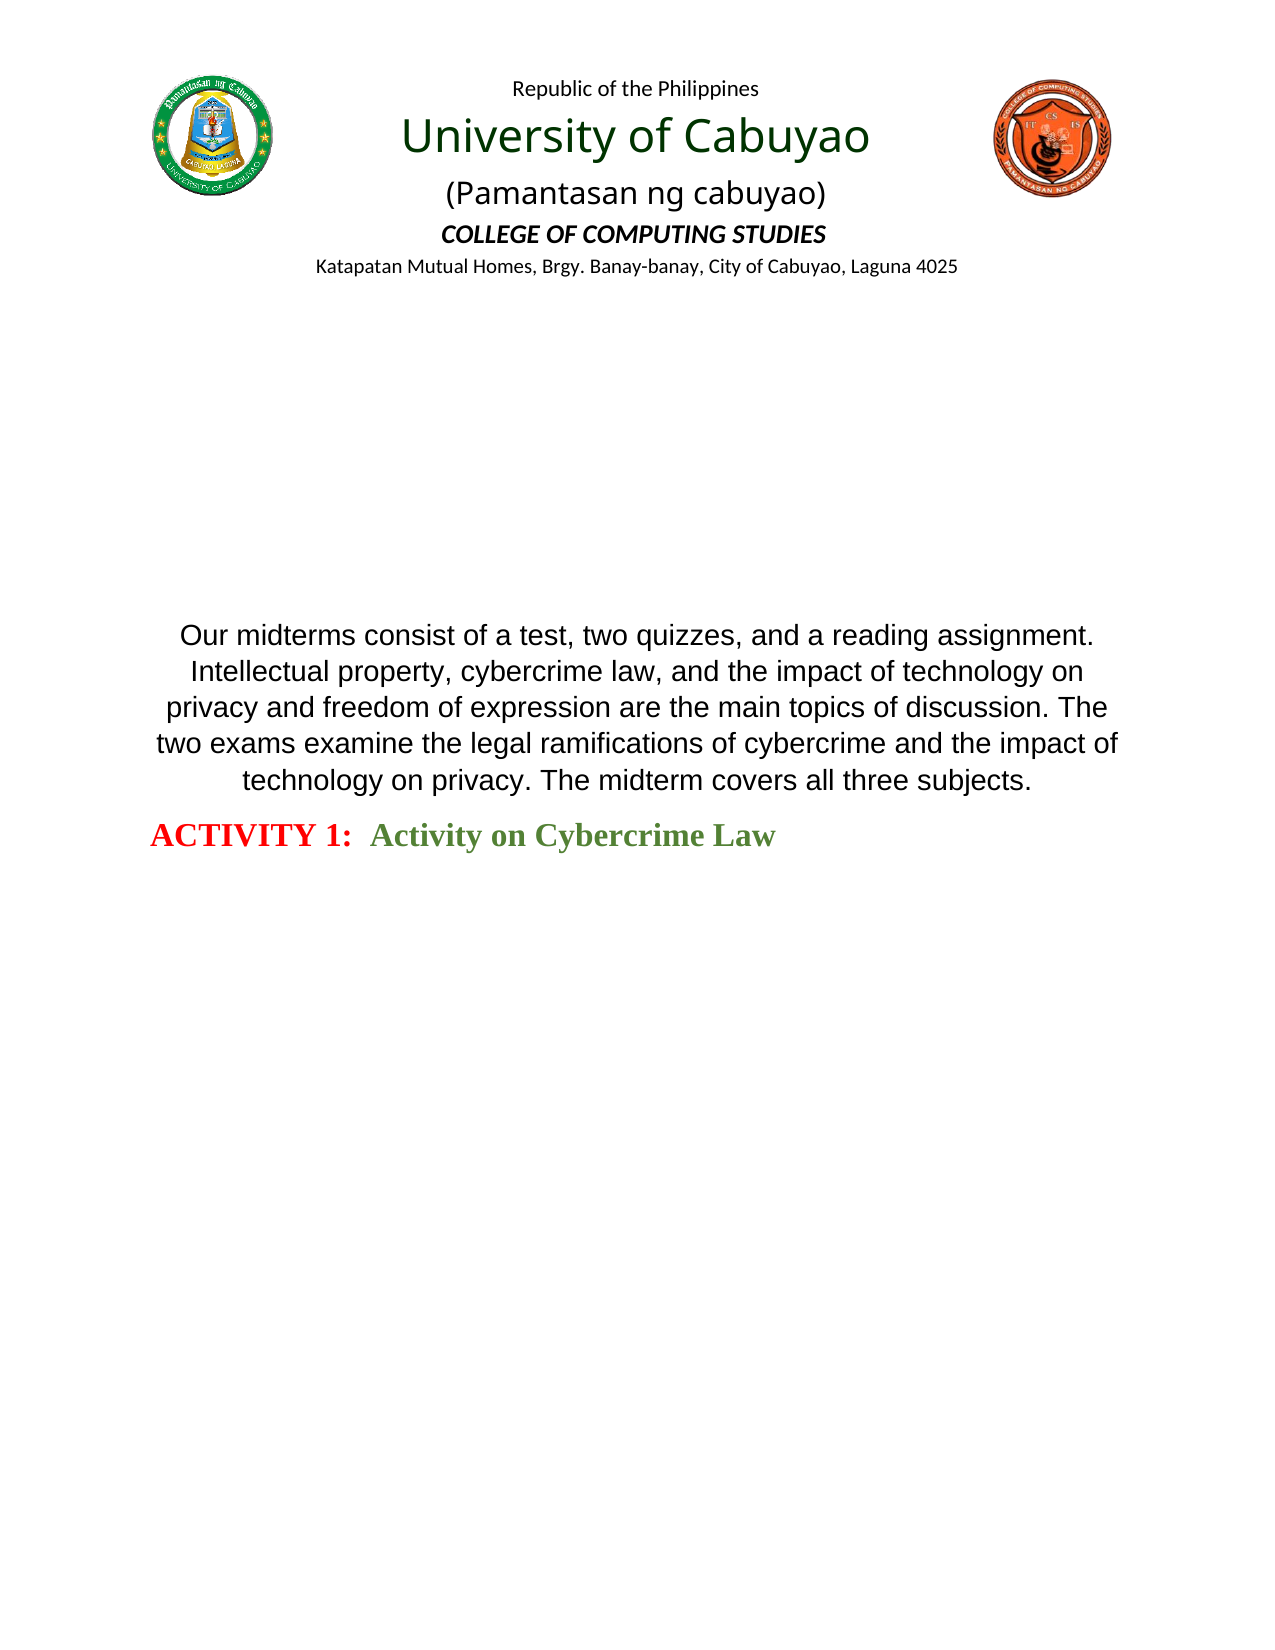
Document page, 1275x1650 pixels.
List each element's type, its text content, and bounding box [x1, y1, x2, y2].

text Our midterms consist of a test, two quizzes, and a reading assignment. Intellectual property, cybercrime law, and the impact of technology on privacy and freedom of expression are the main topics of discussion. The two exams examine the legal ramifications of cybercrime and the impact of technology on privacy. The midterm covers all three subjects. [150, 618, 1125, 796]
picture [151, 73, 273, 196]
text ACTIVITY 1: Activity on Cybercrime Law [150, 816, 1125, 854]
picture [985, 70, 1120, 206]
